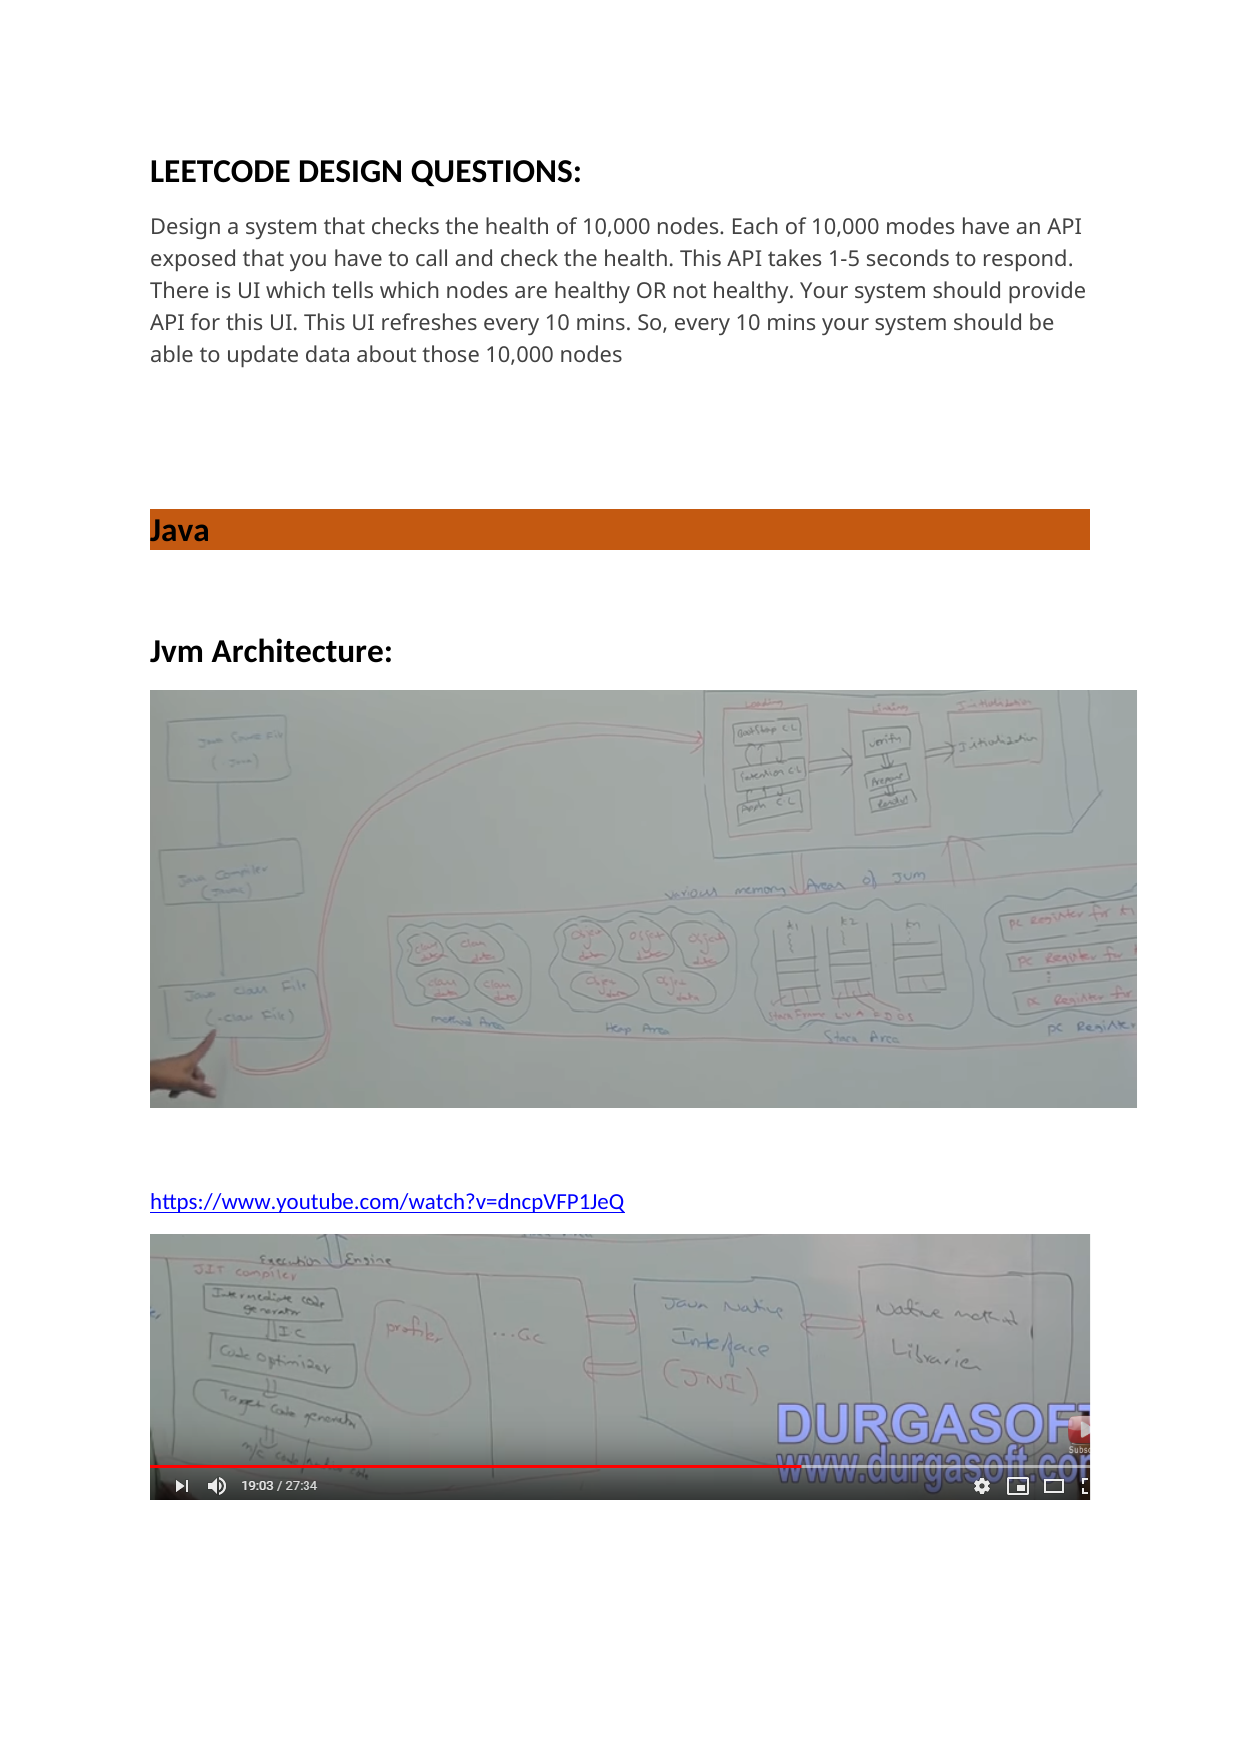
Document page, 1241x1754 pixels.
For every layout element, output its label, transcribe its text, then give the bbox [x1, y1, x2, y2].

picture [150, 1234, 1091, 1500]
picture [150, 690, 1138, 1108]
text Java [150, 509, 1090, 550]
text Design a system that checks the health of 10,000 nodes. Each of 10,000 modes have an API exposed that you have to call and check the health. This API takes 1-5 seconds to respond. There is UI which tells which nodes are healthy OR not healthy. Your system should provide API for this UI. This UI refreshes every 10 mins. So, every 10 mins your system should be able to update data about those 10,000 nodes [150, 211, 1090, 369]
text LEETCODE DESIGN QUESTIONS: [150, 150, 1090, 191]
text https://www.youtube.com/watch?v=dncpVFP1JeQ [150, 1187, 1090, 1215]
text Jvm Architecture: [150, 630, 1090, 671]
